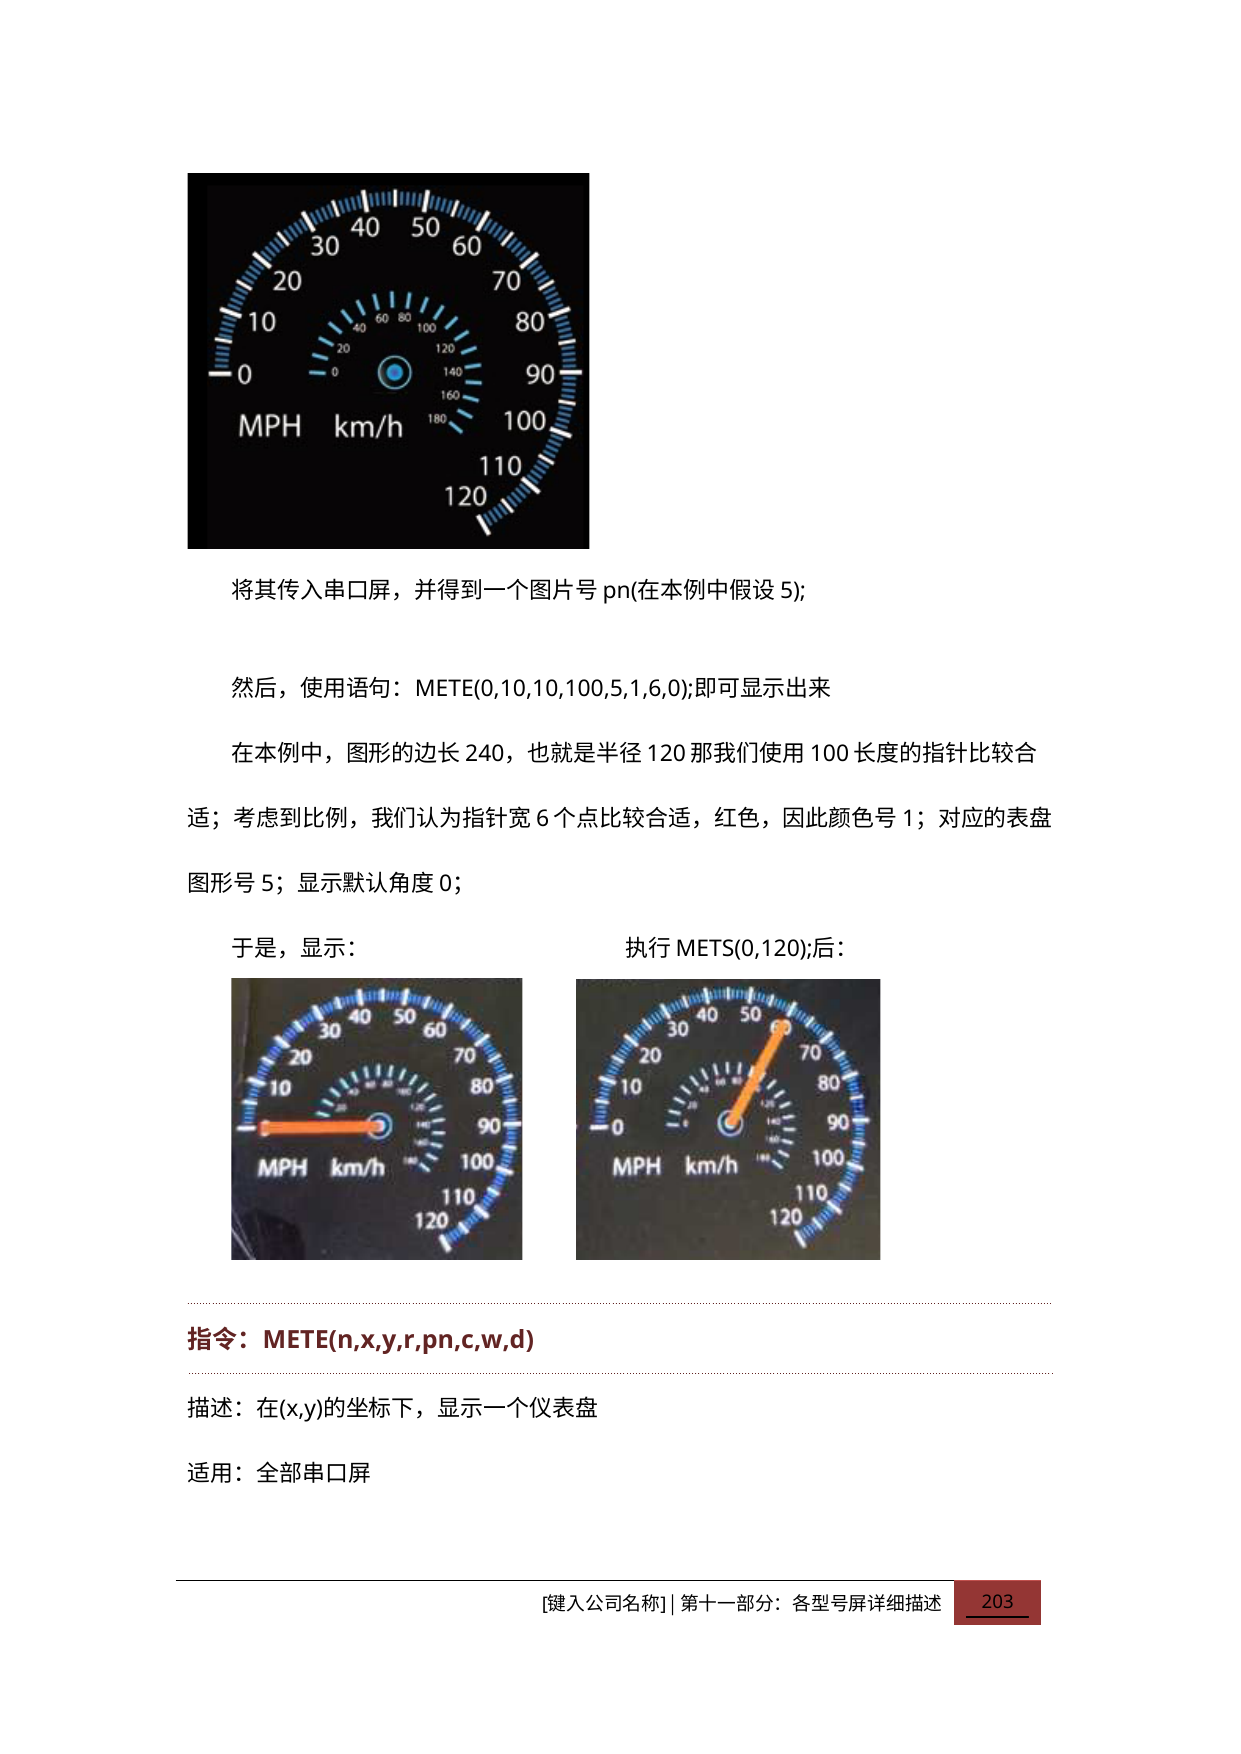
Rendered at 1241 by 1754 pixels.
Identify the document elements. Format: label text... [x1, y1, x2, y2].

text 将其传入串口屏，并得到一个图片号pn(在本例中假设5); [187, 556, 1053, 621]
text 于是，显示： 执行METS(0,120);后： [187, 914, 1053, 979]
text 适用：全部串口屏 [187, 1439, 1053, 1504]
picture [231, 978, 523, 1260]
picture [576, 979, 881, 1260]
subtitle 指令：METE(n,x,y,r,pn,c,w,d) [187, 1302, 1053, 1374]
text 描述：在(x,y)的坐标下，显示一个仪表盘 [187, 1374, 1053, 1439]
text 然后，使用语句：METE(0,10,10,100,5,1,6,0);即可显示出来 [187, 654, 1053, 719]
text 在本例中，图形的边长240，也就是半径120那我们使用100长度的指针比较合适；考虑到比例，我们认为指针宽6个点比较合适，红色，因此颜色号1；对应的表盘图形号5；显示默认角度0； [187, 719, 1053, 914]
picture [187, 173, 590, 549]
